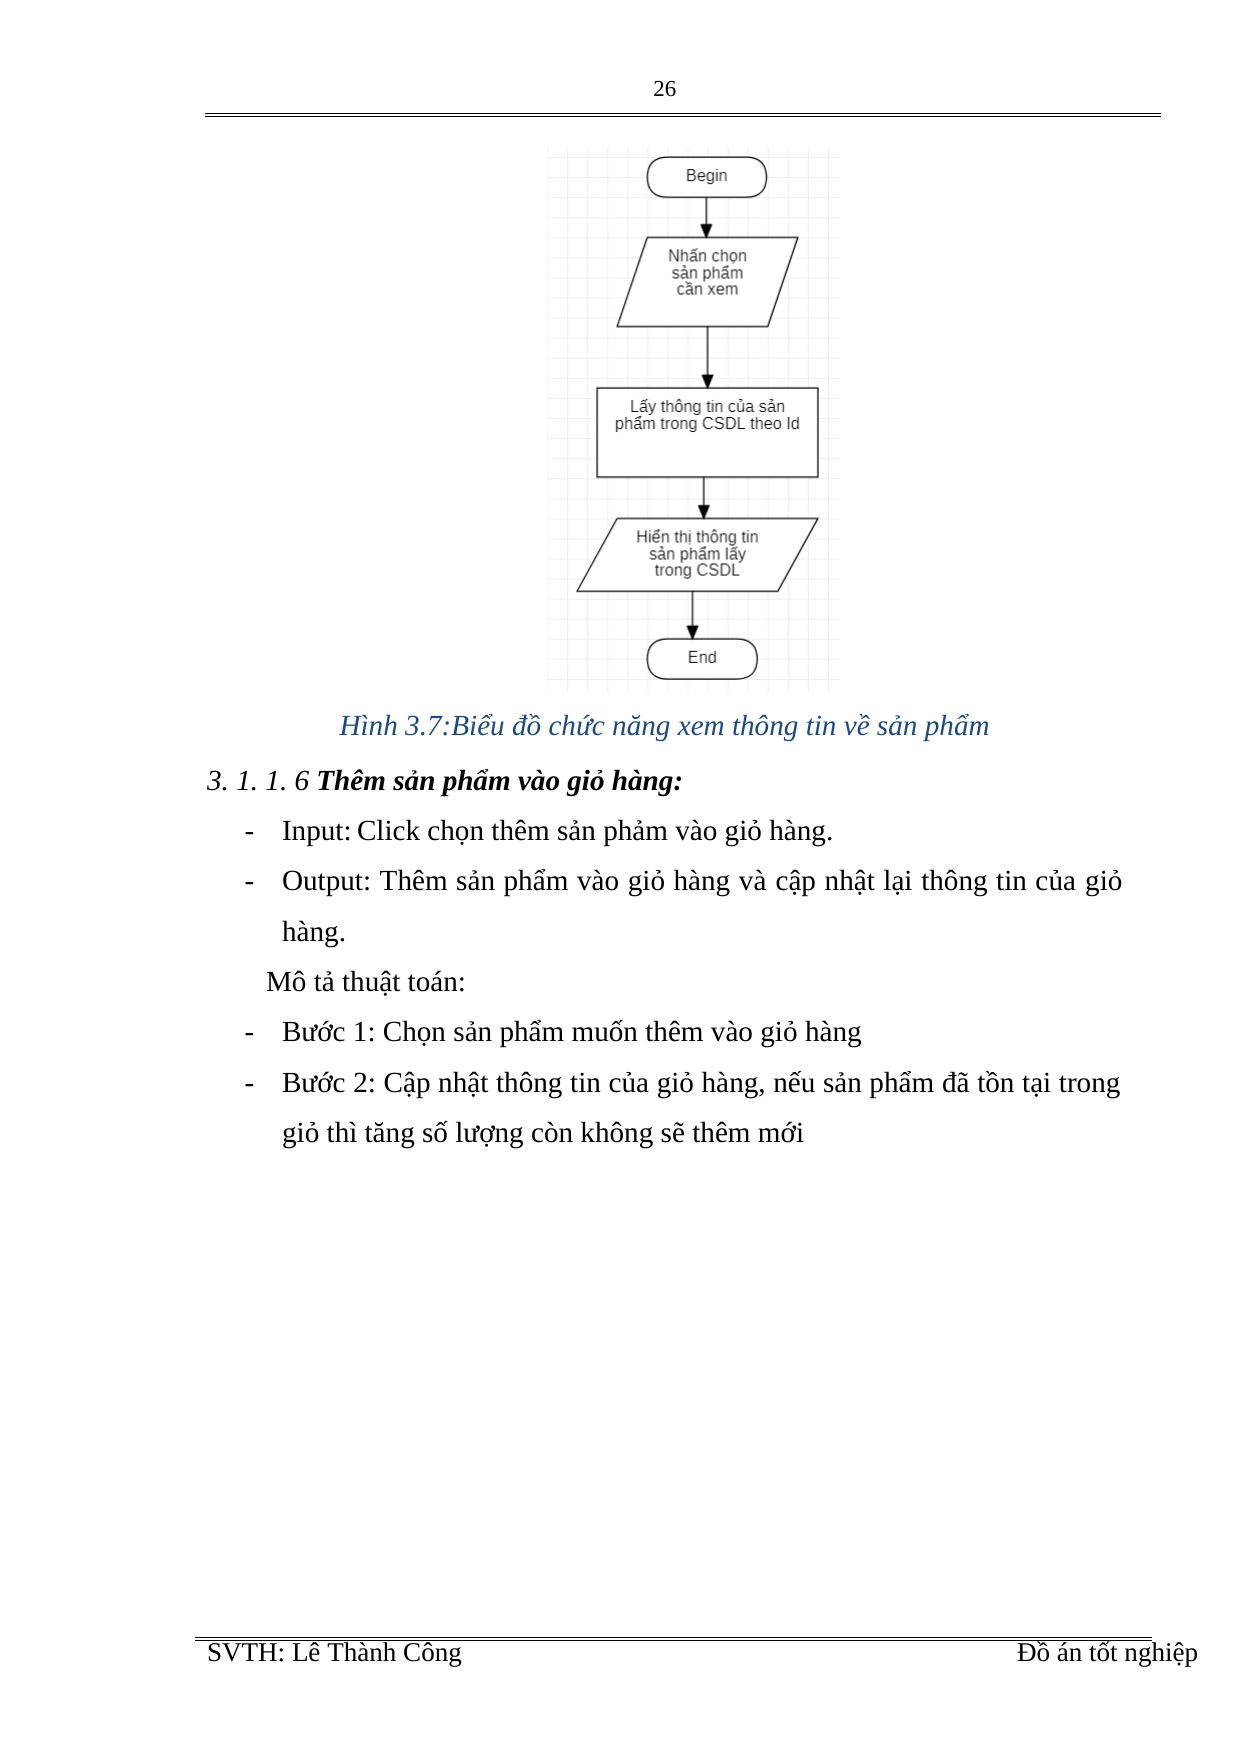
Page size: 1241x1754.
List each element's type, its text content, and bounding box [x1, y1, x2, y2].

text Mô tả thuật toán: [207, 964, 1122, 998]
subtitle Thêm sản phẩm vào giỏ hàng: [207, 763, 1122, 796]
list Bước 1: Chọn sản phẩm muốn thêm vào giỏ hàng [244, 1014, 1122, 1048]
picture [547, 147, 841, 692]
list Output: Thêm sản phẩm vào giỏ hàng và cập nhật lại thông tin của giỏ hàng. [244, 863, 1122, 947]
list Input: Click chọn thêm sản phảm vào giỏ hàng. [244, 813, 1122, 847]
list Bước 2: Cập nhật thông tin của giỏ hàng, nếu sản phẩm đã tồn tại trong giỏ thì tăng số lượng còn không sẽ thêm mới [244, 1065, 1122, 1149]
